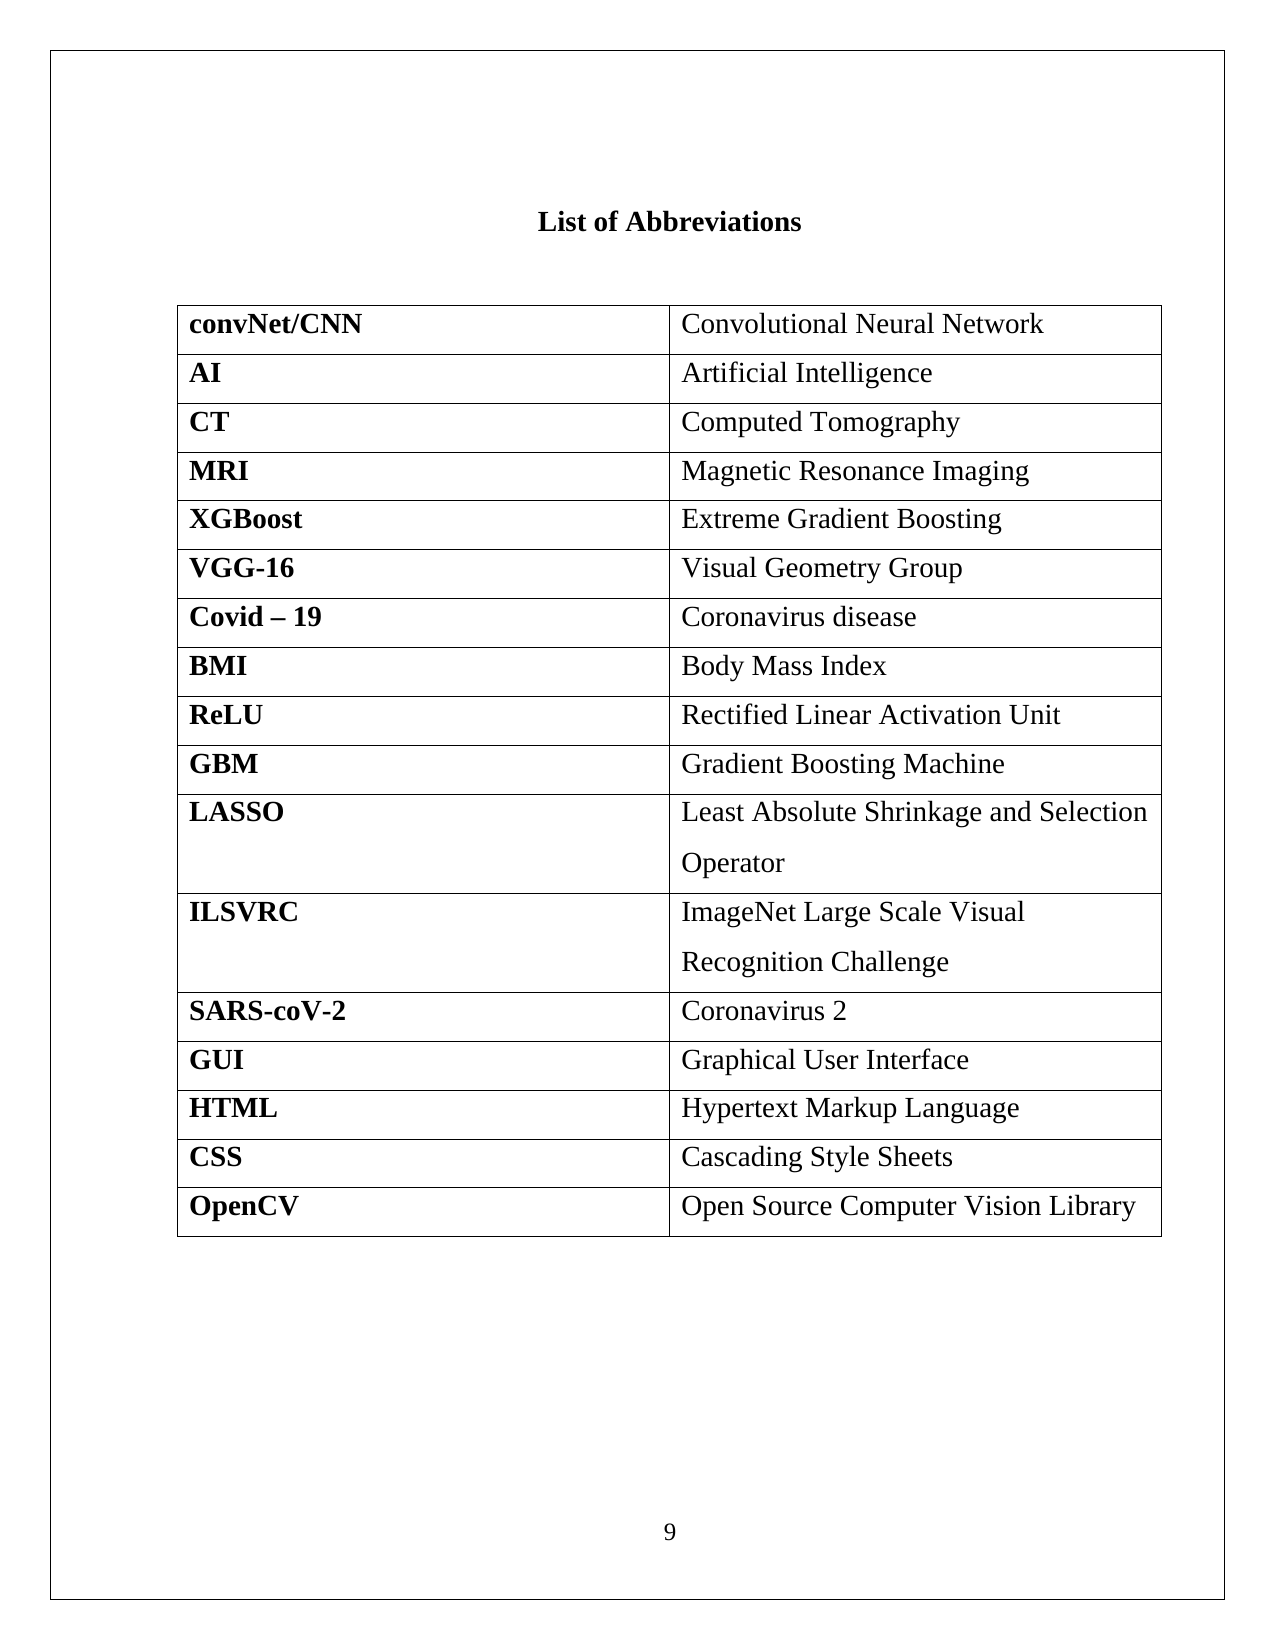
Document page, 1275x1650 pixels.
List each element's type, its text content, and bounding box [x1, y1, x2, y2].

table_cell GUI [178, 1042, 669, 1089]
table_cell MRI [178, 453, 669, 500]
table_cell Open Source Computer Vision Library [670, 1188, 1161, 1236]
table_cell OpenCV [178, 1188, 669, 1236]
table_cell Artificial Intelligence [670, 355, 1161, 403]
table_header Convolutional Neural Network [670, 306, 1161, 354]
table_cell Least Absolute Shrinkage and Selection Operator [670, 795, 1161, 893]
table_cell VGG-16 [178, 550, 669, 598]
table_cell Extreme Gradient Boosting [670, 501, 1161, 549]
table_cell CSS [178, 1140, 669, 1187]
table_cell Body Mass Index [670, 648, 1161, 696]
table_cell Computed Tomography [670, 404, 1161, 452]
table_cell XGBoost [178, 501, 669, 549]
table_cell Magnetic Resonance Imaging [670, 453, 1161, 500]
table_cell HTML [178, 1091, 669, 1138]
table_cell Coronavirus 2 [670, 993, 1161, 1041]
table_cell AI [178, 355, 669, 403]
table_cell Cascading Style Sheets [670, 1140, 1161, 1187]
table_cell Rectified Linear Activation Unit [670, 697, 1161, 745]
table_cell Gradient Boosting Machine [670, 746, 1161, 793]
table_cell ImageNet Large Scale Visual Recognition Challenge [670, 894, 1161, 992]
table_cell GBM [178, 746, 669, 793]
table_cell SARS-coV-2 [178, 993, 669, 1041]
table_cell Covid – 19 [178, 599, 669, 647]
table_cell BMI [178, 648, 669, 696]
text List of Abbreviations [177, 204, 1162, 238]
table_cell Visual Geometry Group [670, 550, 1161, 598]
table_cell ReLU [178, 697, 669, 745]
table_cell LASSO [178, 795, 669, 893]
table_cell Hypertext Markup Language [670, 1091, 1161, 1138]
table_cell ILSVRC [178, 894, 669, 992]
table_header convNet/CNN [178, 306, 669, 354]
table_cell CT [178, 404, 669, 452]
table_cell Coronavirus disease [670, 599, 1161, 647]
table_cell Graphical User Interface [670, 1042, 1161, 1089]
